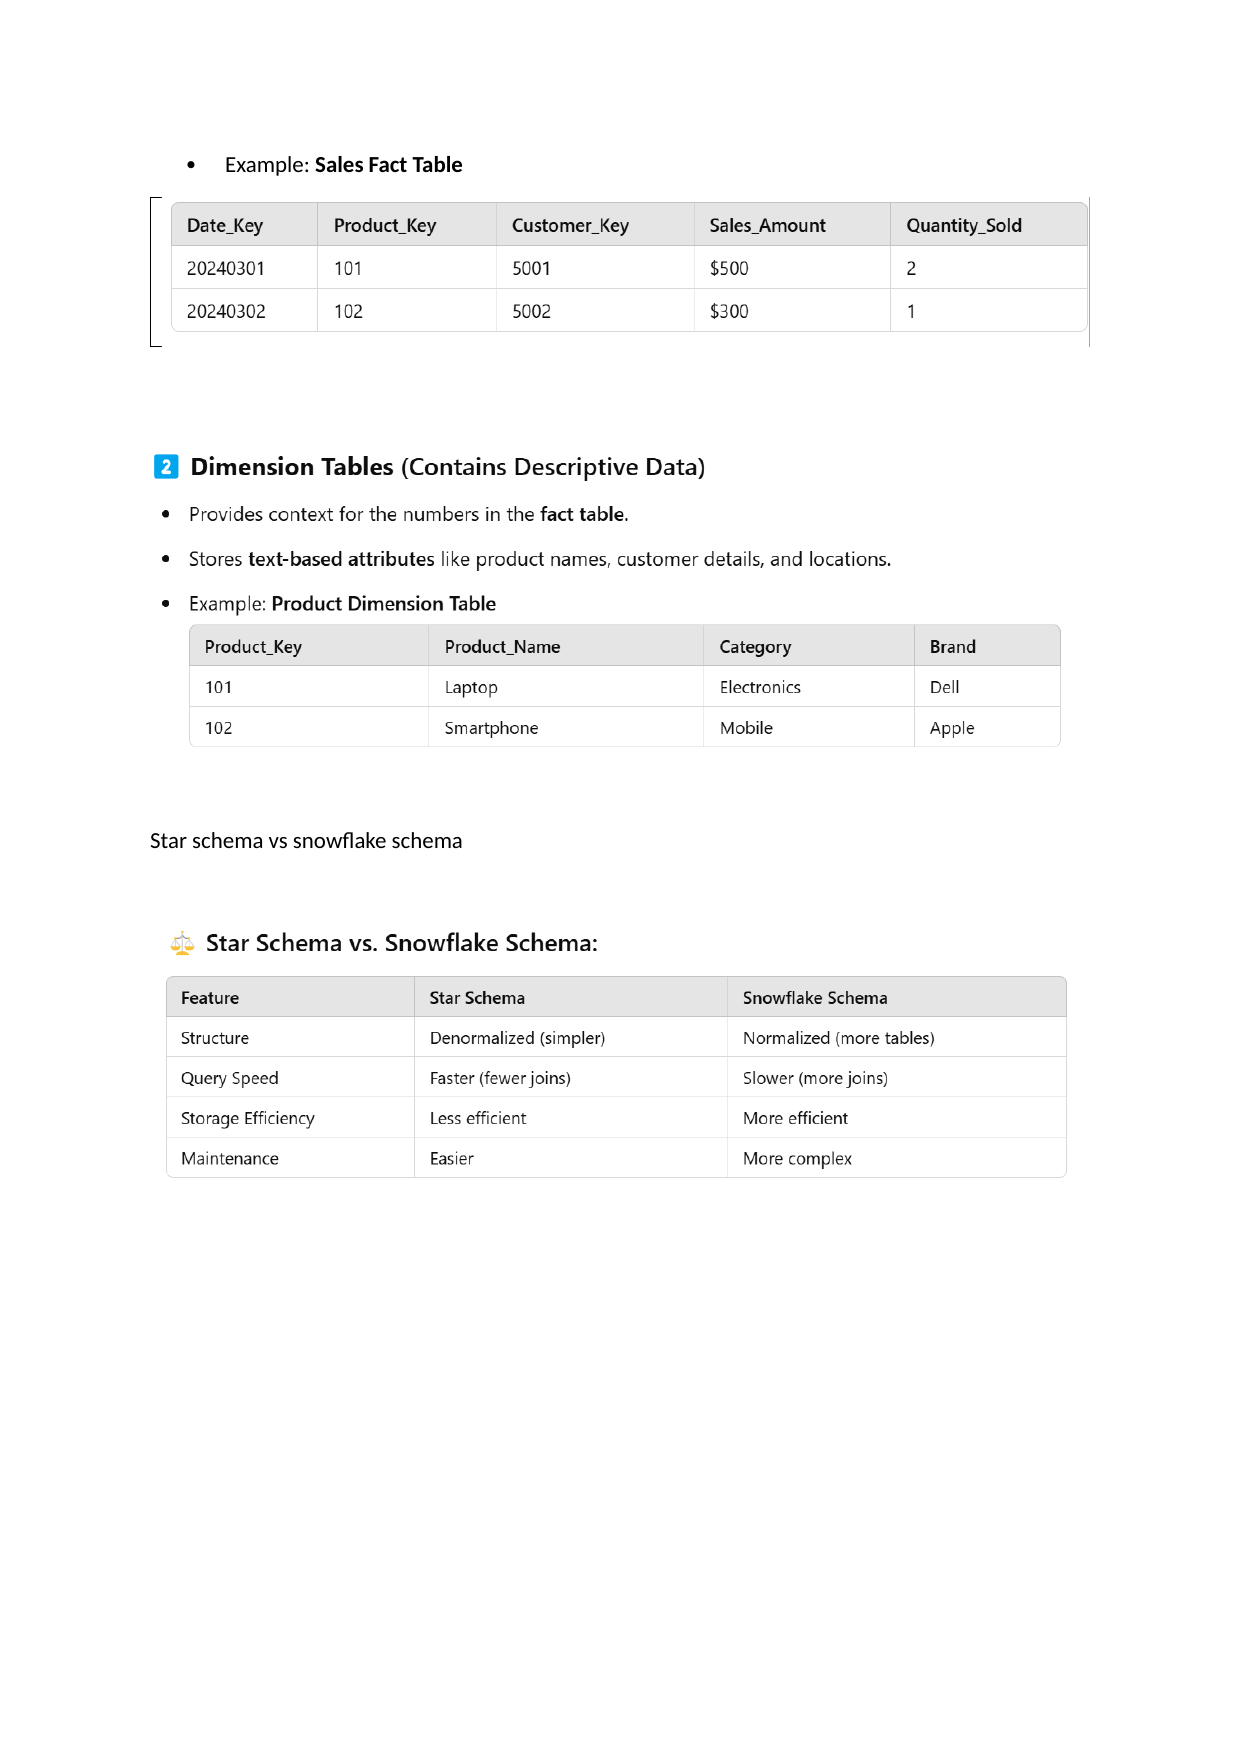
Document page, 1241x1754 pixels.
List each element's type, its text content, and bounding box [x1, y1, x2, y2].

list Example: Sales Fact Table [187, 150, 1090, 178]
text Star schema vs snowflake schema [150, 826, 1090, 854]
picture [150, 441, 1091, 761]
picture [150, 919, 1091, 1206]
table_header [151, 198, 161, 346]
picture [161, 197, 1090, 347]
